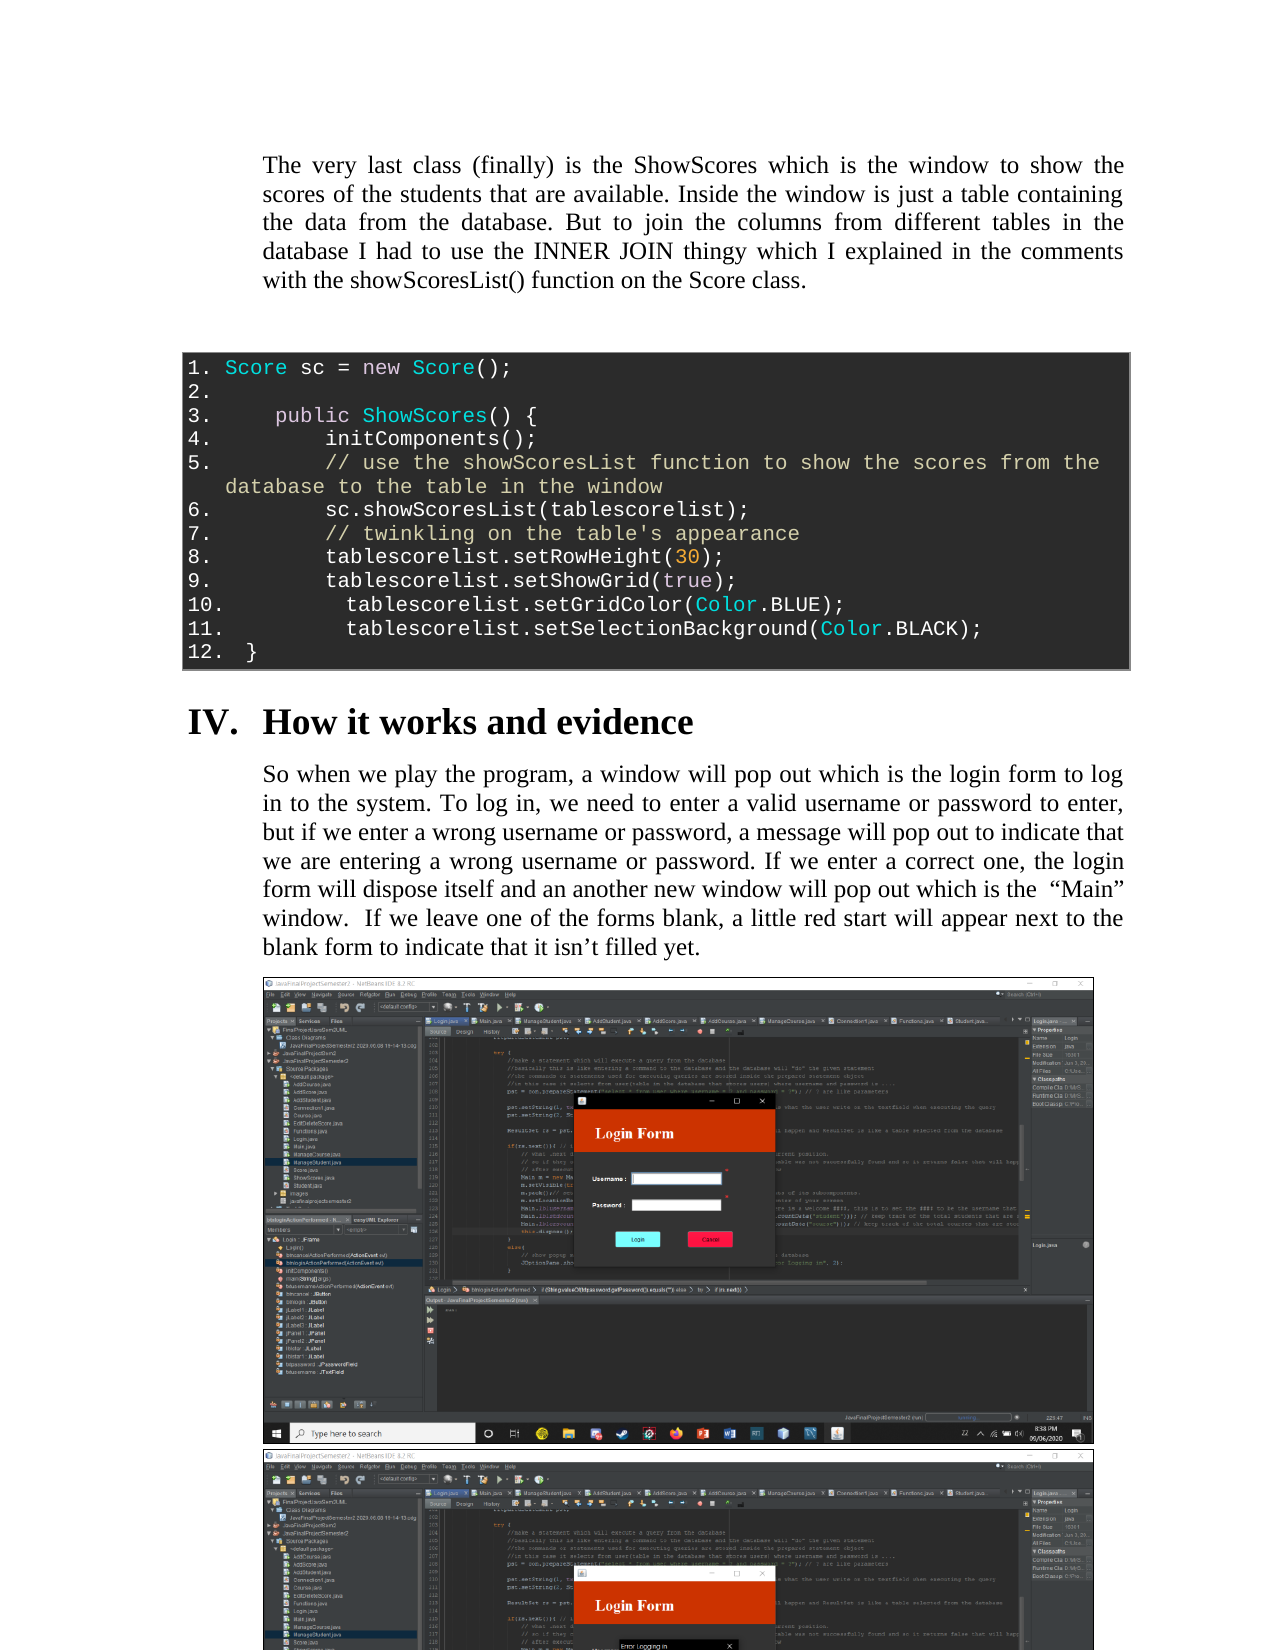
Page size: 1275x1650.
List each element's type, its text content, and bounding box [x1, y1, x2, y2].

list // twinkling on the table's appearance [183, 517, 1129, 541]
list sc.showScoresList(tablescorelist); [183, 493, 1129, 517]
list tablescorelist.setGridColor(Color.BLUE); [183, 588, 1129, 612]
list initComponents(); [183, 423, 1129, 446]
list tablescorelist.setShowGrid(true); [183, 564, 1129, 588]
text So when we play the program, a window will pop out which is the login form to log in to the system. To log in, we need to enter a valid username or password to enter, but if we enter a wrong username or password, a message will pop out to indicate that we are entering a wrong username or password. If we enter a correct one, the login form will dispose itself and an another new window will pop out which is the “Main” window. If we leave one of the forms blank, a little red start will appear next to the blank form to indicate that it isn’t filled yet. [262, 759, 1125, 961]
list Score sc = new Score(); [183, 353, 1129, 375]
list } [183, 635, 1129, 669]
list // use the showScoresList function to show the scores from the database to the table in the window [183, 446, 1129, 493]
list public ShowScores() { [183, 399, 1129, 423]
list How it works and evidence [187, 700, 1125, 743]
picture [264, 1450, 1093, 1650]
list tablescorelist.setSelectionBackground(Color.BLACK); [183, 612, 1129, 635]
list tablescorelist.setRowHeight(30); [183, 541, 1129, 564]
picture [264, 978, 1093, 1443]
list The very last class (finally) is the ShowScores which is the window to show the scores of the students that are available. Inside the window is just a table containing the data from the database. But to join the columns from different tables in the database I had to use the INNER JOIN thingy which I explained in the comments with the showScoresList() function on the Score class. [262, 150, 1125, 294]
